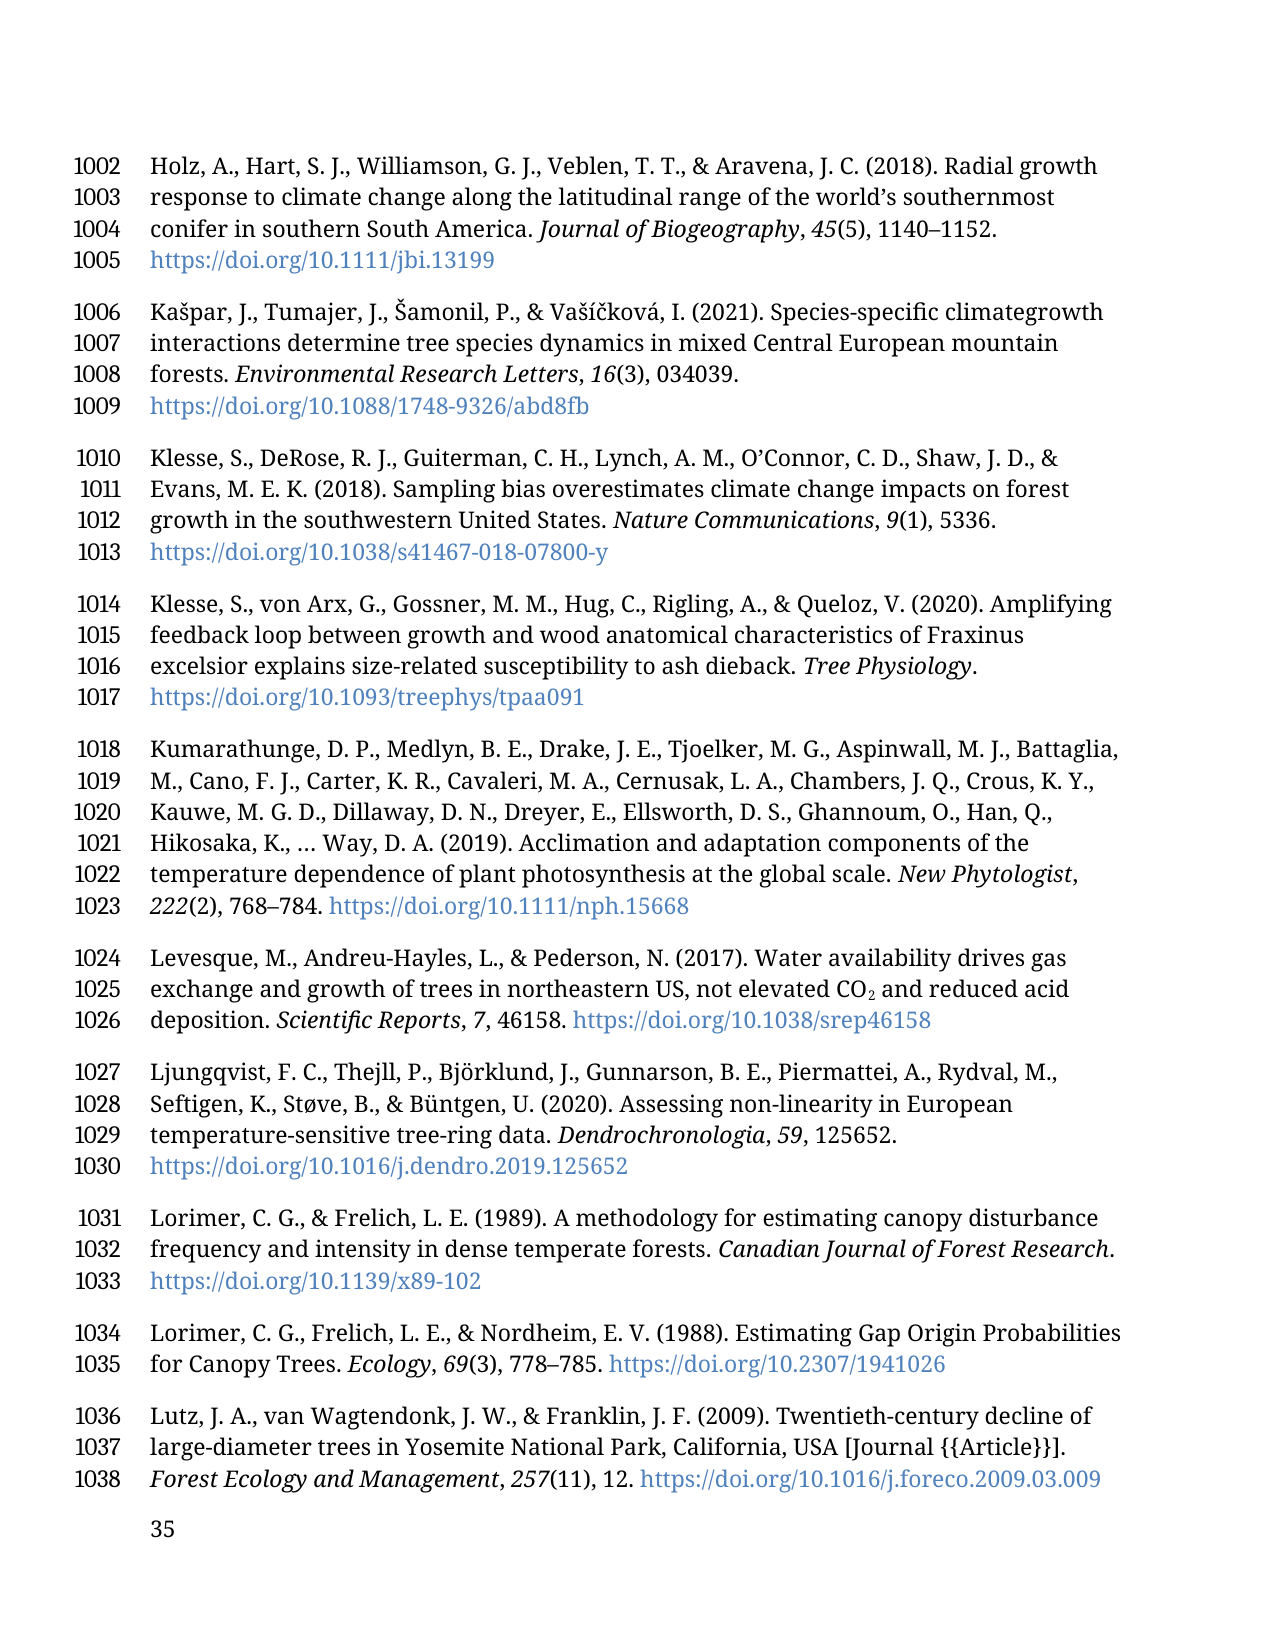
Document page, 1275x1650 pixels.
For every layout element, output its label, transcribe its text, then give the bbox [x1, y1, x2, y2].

text Levesque, M., Andreu-Hayles, L., & Pederson, N. (2017). Water availability drives gas exchange and growth of trees in northeastern US, not elevated CO2 and reduced acid deposition. Scientific Reports, 7, 46158. https://doi.org/10.1038/srep46158 [150, 942, 1125, 1035]
text Kumarathunge, D. P., Medlyn, B. E., Drake, J. E., Tjoelker, M. G., Aspinwall, M. J., Battaglia, M., Cano, F. J., Carter, K. R., Cavaleri, M. A., Cernusak, L. A., Chambers, J. Q., Crous, K. Y., Kauwe, M. G. D., Dillaway, D. N., Dreyer, E., Ellsworth, D. S., Ghannoum, O., Han, Q., Hikosaka, K., … Way, D. A. (2019). Acclimation and adaptation components of the temperature dependence of plant photosynthesis at the global scale. New Phytologist, 222(2), 768–784. https://doi.org/10.1111/nph.15668 [150, 733, 1125, 921]
text Holz, A., Hart, S. J., Williamson, G. J., Veblen, T. T., & Aravena, J. C. (2018). Radial growth response to climate change along the latitudinal range of the world’s southernmost conifer in southern South America. Journal of Biogeography, 45(5), 1140–1152. https://doi.org/10.1111/jbi.13199 [150, 150, 1125, 275]
text Lorimer, C. G., & Frelich, L. E. (1989). A methodology for estimating canopy disturbance frequency and intensity in dense temperate forests. Canadian Journal of Forest Research. https://doi.org/10.1139/x89-102 [150, 1202, 1125, 1296]
text Ljungqvist, F. C., Thejll, P., Björklund, J., Gunnarson, B. E., Piermattei, A., Rydval, M., Seftigen, K., Støve, B., & Büntgen, U. (2020). Assessing non-linearity in European temperature-sensitive tree-ring data. Dendrochronologia, 59, 125652. https://doi.org/10.1016/j.dendro.2019.125652 [150, 1056, 1125, 1181]
text Lorimer, C. G., Frelich, L. E., & Nordheim, E. V. (1988). Estimating Gap Origin Probabilities for Canopy Trees. Ecology, 69(3), 778–785. https://doi.org/10.2307/1941026 [150, 1317, 1125, 1379]
text Klesse, S., von Arx, G., Gossner, M. M., Hug, C., Rigling, A., & Queloz, V. (2020). Amplifying feedback loop between growth and wood anatomical characteristics of Fraxinus excelsior explains size-related susceptibility to ash dieback. Tree Physiology. https://doi.org/10.1093/treephys/tpaa091 [150, 587, 1125, 712]
text Lutz, J. A., van Wagtendonk, J. W., & Franklin, J. F. (2009). Twentieth-century decline of large-diameter trees in Yosemite National Park, California, USA [Journal {{Article}}]. Forest Ecology and Management, 257(11), 12. https://doi.org/10.1016/j.foreco.2009.03.009 [150, 1400, 1125, 1494]
text Kašpar, J., Tumajer, J., Šamonil, P., & Vašíčková, I. (2021). Species-specific climategrowth interactions determine tree species dynamics in mixed Central European mountain forests. Environmental Research Letters, 16(3), 034039. https://doi.org/10.1088/1748-9326/abd8fb [150, 296, 1125, 421]
text Klesse, S., DeRose, R. J., Guiterman, C. H., Lynch, A. M., O’Connor, C. D., Shaw, J. D., & Evans, M. E. K. (2018). Sampling bias overestimates climate change impacts on forest growth in the southwestern United States. Nature Communications, 9(1), 5336. https://doi.org/10.1038/s41467-018-07800-y [150, 442, 1125, 567]
